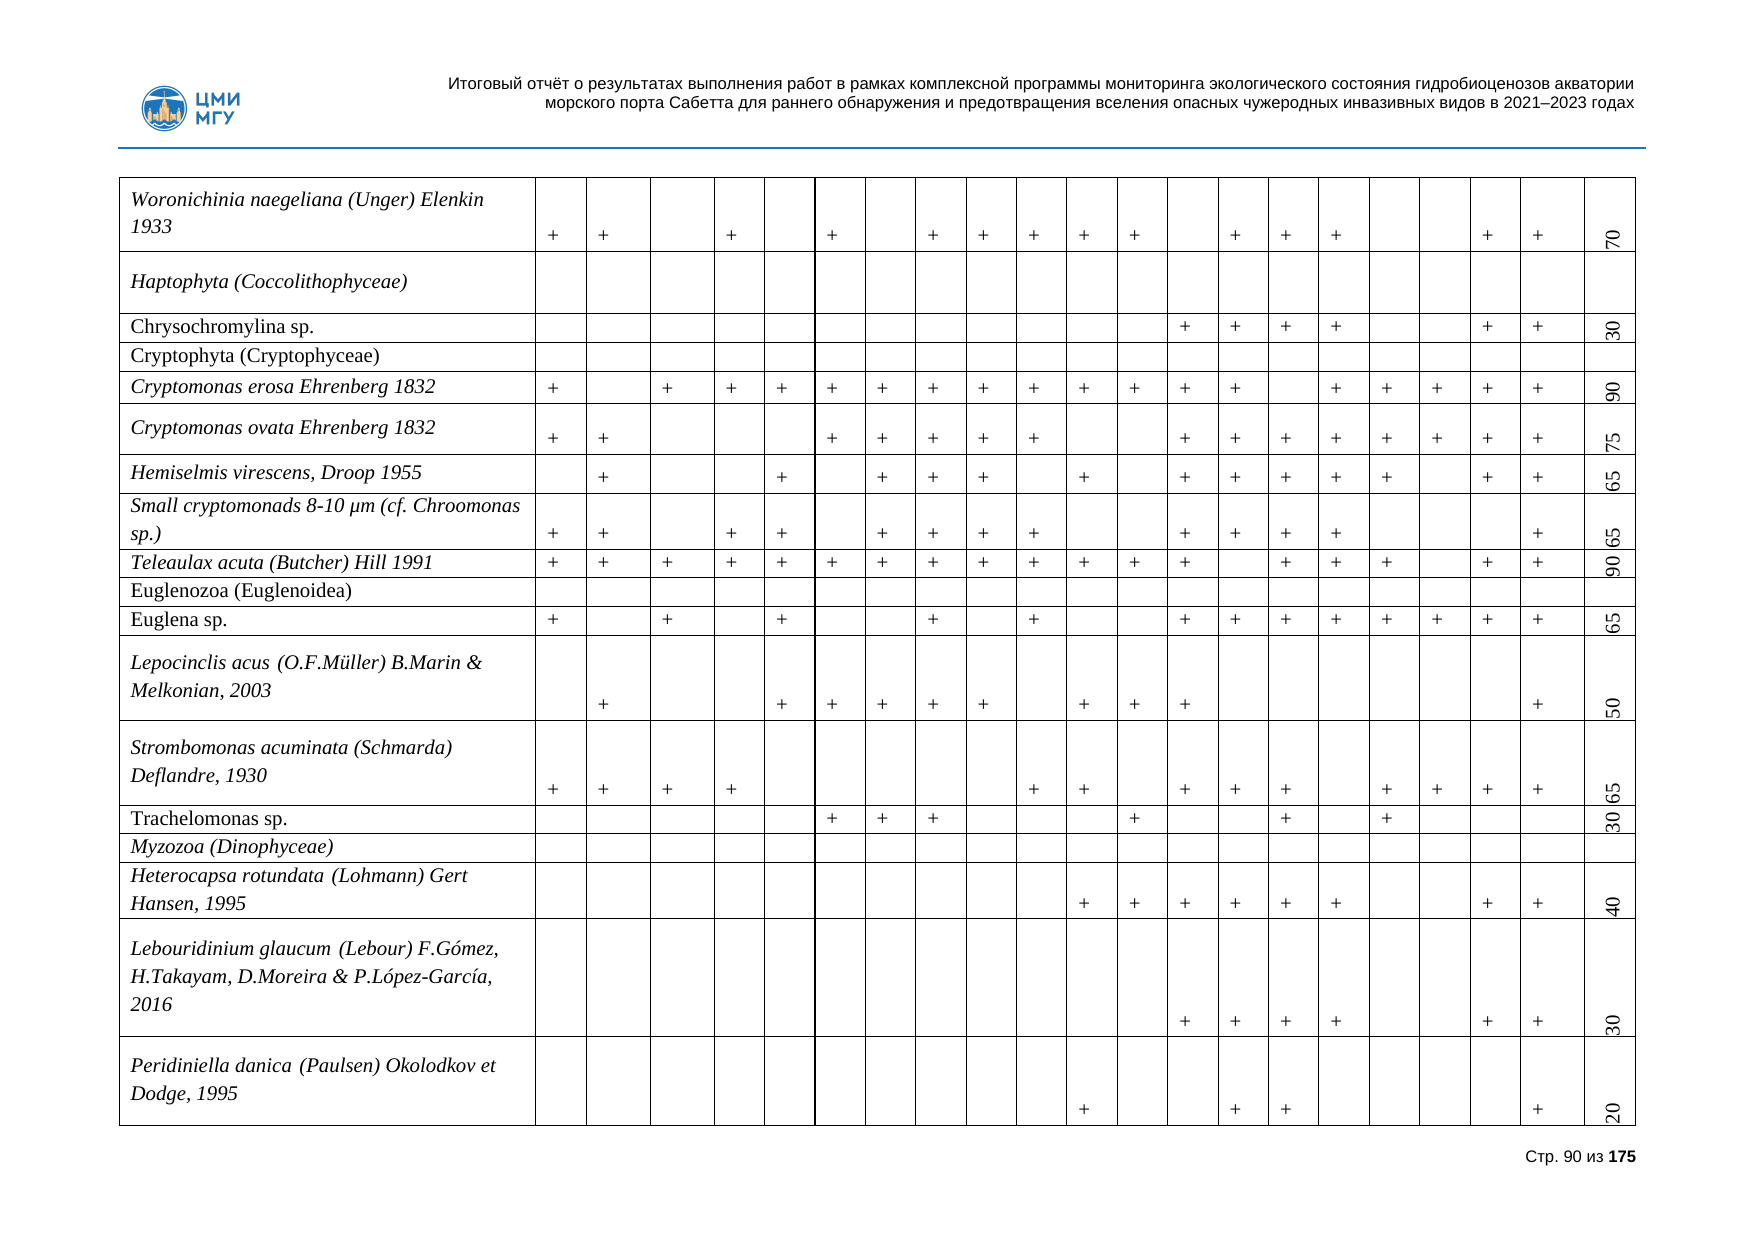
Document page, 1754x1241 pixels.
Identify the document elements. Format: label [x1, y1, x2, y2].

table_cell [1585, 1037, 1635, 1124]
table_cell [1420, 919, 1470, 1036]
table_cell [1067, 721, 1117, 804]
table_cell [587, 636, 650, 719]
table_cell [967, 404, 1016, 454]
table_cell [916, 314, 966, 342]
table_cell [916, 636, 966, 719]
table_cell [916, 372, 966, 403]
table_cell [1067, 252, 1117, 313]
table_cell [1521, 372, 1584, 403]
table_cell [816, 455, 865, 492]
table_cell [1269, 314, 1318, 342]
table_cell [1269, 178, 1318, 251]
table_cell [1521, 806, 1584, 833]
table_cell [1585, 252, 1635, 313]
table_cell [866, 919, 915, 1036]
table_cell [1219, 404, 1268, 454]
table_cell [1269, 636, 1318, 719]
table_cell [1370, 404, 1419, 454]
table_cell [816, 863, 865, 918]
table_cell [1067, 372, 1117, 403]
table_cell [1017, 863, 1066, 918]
picture [129, 73, 252, 144]
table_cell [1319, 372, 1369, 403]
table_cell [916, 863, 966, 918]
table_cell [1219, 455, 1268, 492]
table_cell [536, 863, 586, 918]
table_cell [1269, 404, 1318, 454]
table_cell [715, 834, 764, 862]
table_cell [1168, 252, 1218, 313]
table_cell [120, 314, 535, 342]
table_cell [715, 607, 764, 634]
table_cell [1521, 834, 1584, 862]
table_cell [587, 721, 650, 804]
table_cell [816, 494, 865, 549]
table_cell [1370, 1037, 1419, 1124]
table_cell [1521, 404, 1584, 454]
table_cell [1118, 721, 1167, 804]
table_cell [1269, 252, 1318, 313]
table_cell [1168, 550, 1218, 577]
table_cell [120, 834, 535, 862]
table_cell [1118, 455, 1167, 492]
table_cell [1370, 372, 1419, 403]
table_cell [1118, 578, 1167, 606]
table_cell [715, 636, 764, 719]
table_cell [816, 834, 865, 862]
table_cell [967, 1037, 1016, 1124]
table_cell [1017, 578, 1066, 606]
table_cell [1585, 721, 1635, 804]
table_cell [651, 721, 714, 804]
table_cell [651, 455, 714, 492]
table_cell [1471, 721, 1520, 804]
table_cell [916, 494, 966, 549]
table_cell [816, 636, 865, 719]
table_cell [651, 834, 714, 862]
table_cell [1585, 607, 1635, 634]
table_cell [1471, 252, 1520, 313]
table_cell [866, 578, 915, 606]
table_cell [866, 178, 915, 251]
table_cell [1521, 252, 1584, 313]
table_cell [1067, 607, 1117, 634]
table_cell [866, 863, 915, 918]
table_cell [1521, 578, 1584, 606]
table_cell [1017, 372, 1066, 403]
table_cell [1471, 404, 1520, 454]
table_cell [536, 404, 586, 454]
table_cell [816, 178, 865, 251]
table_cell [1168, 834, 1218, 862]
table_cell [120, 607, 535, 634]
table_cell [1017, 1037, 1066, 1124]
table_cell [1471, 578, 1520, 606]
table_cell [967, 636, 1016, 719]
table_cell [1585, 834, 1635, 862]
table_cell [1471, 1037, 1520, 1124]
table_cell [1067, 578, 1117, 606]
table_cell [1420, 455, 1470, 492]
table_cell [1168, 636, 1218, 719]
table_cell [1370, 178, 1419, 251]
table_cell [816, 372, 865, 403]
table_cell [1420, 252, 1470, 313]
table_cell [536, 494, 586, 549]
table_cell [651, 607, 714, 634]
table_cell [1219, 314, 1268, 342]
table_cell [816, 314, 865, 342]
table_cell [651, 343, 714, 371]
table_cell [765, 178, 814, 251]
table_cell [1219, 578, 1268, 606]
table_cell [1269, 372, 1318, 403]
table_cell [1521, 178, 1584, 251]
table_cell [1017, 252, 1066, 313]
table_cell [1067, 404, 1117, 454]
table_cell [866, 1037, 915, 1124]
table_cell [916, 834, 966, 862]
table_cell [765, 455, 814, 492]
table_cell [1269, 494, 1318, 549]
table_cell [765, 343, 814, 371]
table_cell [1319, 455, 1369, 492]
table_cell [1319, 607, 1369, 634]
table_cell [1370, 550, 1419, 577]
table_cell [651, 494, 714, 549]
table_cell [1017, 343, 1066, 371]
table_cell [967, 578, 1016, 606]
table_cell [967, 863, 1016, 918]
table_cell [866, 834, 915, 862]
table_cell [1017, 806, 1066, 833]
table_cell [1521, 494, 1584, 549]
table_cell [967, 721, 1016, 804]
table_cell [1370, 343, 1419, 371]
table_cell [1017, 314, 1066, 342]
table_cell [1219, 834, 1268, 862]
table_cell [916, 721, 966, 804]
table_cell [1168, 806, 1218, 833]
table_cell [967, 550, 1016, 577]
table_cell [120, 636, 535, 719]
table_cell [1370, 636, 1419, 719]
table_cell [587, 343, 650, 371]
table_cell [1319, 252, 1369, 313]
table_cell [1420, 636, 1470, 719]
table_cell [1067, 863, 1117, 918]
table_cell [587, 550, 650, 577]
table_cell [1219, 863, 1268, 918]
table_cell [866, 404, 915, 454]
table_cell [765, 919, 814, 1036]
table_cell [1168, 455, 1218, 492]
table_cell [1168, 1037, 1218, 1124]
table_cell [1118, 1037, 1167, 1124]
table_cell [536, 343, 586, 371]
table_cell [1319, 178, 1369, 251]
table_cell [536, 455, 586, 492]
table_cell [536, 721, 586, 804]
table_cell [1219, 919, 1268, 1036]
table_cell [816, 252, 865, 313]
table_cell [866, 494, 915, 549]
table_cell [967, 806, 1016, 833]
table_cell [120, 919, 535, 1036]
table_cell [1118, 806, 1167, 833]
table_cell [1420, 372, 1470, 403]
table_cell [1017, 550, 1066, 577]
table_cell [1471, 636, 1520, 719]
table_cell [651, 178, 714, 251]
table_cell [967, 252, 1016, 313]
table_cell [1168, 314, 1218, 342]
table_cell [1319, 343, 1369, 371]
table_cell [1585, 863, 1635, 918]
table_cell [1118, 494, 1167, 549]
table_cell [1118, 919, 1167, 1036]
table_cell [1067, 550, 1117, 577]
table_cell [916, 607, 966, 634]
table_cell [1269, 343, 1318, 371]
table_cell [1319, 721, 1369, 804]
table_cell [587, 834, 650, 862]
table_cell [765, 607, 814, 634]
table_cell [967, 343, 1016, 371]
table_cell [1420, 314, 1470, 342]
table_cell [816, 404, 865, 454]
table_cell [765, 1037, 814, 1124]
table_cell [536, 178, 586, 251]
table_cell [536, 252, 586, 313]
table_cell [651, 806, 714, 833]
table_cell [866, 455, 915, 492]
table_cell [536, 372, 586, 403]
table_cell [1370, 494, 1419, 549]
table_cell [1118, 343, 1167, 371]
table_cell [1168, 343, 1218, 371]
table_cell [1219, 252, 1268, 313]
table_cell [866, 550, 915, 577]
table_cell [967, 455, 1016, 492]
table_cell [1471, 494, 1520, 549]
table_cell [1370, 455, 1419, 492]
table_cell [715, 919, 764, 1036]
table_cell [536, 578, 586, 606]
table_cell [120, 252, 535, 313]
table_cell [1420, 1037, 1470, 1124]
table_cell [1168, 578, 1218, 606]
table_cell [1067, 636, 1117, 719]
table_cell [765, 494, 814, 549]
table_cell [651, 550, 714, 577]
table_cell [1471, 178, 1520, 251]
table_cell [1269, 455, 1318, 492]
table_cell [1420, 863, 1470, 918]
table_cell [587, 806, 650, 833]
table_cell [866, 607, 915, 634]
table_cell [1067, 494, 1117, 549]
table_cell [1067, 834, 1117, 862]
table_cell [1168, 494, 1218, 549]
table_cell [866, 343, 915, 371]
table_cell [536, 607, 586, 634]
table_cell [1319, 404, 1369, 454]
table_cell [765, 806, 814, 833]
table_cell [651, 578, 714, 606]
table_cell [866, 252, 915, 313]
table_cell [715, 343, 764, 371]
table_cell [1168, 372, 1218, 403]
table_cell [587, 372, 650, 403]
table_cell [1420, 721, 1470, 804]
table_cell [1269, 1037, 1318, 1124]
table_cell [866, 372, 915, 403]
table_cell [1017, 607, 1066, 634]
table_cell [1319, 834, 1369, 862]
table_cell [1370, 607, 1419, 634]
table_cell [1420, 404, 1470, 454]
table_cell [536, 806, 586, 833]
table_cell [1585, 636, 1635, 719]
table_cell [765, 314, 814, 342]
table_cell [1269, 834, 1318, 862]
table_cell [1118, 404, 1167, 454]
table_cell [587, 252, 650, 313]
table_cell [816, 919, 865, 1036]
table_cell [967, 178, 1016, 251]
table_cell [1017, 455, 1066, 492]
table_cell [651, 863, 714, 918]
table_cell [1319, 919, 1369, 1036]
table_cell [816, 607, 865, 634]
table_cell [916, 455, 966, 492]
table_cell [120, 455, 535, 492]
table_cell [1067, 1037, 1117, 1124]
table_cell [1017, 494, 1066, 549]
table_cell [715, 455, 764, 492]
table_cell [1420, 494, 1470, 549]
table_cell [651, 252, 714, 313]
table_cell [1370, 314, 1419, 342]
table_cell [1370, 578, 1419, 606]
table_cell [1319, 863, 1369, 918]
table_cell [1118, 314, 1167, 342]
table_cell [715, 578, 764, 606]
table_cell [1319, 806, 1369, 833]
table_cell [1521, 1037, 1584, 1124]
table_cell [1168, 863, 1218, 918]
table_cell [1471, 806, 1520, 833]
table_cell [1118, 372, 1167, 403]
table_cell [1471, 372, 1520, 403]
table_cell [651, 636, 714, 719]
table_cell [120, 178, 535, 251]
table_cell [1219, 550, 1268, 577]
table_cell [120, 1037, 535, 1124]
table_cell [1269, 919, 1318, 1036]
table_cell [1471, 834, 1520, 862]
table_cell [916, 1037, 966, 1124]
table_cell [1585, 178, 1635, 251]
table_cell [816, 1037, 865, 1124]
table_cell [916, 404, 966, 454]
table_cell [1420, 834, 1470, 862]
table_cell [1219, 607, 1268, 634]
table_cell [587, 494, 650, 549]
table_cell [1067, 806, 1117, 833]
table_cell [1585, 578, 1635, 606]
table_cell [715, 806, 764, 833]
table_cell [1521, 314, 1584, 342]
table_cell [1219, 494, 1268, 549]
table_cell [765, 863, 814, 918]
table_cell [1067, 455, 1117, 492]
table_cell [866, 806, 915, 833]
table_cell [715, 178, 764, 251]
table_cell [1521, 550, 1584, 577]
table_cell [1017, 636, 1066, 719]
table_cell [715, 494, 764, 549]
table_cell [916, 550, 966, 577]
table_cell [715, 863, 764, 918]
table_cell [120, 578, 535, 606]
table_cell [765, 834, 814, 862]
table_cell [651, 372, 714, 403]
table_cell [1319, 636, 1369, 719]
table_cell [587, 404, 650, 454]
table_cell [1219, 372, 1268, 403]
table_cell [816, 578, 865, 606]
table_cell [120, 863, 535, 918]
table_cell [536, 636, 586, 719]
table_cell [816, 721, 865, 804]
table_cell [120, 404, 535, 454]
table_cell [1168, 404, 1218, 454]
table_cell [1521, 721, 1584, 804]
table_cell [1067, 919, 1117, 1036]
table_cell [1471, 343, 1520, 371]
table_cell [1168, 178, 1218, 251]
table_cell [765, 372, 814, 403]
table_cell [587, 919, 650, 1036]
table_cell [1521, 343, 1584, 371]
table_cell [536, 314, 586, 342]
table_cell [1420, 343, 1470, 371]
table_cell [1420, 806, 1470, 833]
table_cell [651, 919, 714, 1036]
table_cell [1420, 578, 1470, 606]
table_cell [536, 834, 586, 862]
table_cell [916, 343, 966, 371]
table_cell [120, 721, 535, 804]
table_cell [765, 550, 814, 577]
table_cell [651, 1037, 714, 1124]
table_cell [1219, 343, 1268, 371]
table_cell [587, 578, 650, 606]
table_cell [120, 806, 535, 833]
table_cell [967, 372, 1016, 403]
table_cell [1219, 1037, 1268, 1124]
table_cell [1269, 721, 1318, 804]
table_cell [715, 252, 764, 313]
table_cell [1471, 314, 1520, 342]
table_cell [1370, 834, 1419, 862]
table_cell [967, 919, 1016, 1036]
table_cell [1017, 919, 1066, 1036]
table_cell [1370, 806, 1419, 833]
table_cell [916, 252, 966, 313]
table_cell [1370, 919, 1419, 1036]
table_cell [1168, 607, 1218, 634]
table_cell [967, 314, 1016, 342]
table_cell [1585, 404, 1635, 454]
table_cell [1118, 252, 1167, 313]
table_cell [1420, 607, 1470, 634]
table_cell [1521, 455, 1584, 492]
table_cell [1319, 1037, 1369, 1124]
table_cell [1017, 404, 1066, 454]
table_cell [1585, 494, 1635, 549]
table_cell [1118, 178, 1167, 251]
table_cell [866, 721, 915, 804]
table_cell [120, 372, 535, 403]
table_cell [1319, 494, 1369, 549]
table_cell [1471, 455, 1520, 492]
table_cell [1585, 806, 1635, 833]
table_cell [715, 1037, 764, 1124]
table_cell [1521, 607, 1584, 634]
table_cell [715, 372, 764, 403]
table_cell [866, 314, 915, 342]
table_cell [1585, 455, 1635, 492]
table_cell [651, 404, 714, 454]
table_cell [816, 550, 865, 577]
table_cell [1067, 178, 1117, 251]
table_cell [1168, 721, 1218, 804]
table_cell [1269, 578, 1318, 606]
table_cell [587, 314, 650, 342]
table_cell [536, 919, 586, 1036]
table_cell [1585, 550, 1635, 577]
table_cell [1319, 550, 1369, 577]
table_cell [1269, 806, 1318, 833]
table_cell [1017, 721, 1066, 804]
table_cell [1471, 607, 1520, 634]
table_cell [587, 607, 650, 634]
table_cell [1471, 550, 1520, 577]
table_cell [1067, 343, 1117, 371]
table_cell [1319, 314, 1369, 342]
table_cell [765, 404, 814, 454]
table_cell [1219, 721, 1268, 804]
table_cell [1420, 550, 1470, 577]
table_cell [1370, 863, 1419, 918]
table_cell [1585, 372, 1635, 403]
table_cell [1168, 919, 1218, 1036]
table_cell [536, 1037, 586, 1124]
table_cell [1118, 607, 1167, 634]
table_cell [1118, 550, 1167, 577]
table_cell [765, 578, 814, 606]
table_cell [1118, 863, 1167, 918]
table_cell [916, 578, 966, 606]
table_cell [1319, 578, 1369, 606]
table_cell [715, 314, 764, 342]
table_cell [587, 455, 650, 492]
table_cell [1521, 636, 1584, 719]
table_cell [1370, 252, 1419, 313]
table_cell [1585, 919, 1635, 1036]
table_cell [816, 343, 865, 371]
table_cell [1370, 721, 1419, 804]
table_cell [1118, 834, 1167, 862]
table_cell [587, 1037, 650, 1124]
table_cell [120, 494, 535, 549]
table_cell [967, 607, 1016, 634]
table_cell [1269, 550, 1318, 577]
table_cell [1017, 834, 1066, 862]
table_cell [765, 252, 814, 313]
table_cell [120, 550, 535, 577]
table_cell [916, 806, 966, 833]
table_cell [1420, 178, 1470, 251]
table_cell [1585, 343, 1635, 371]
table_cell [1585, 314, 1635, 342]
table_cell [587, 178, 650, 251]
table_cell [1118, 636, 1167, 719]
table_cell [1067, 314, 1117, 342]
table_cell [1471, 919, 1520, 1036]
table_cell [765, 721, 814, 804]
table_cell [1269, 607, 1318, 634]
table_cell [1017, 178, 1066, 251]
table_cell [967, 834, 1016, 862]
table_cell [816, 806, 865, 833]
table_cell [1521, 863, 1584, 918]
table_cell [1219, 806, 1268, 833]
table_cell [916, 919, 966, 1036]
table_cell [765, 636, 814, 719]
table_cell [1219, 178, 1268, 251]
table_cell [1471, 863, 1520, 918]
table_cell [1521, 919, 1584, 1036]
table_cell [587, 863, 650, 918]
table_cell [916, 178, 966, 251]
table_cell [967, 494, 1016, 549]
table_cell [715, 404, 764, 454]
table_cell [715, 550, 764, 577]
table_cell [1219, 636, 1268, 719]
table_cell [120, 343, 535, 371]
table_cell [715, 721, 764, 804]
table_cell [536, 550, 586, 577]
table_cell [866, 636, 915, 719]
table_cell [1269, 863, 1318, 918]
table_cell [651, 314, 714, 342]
